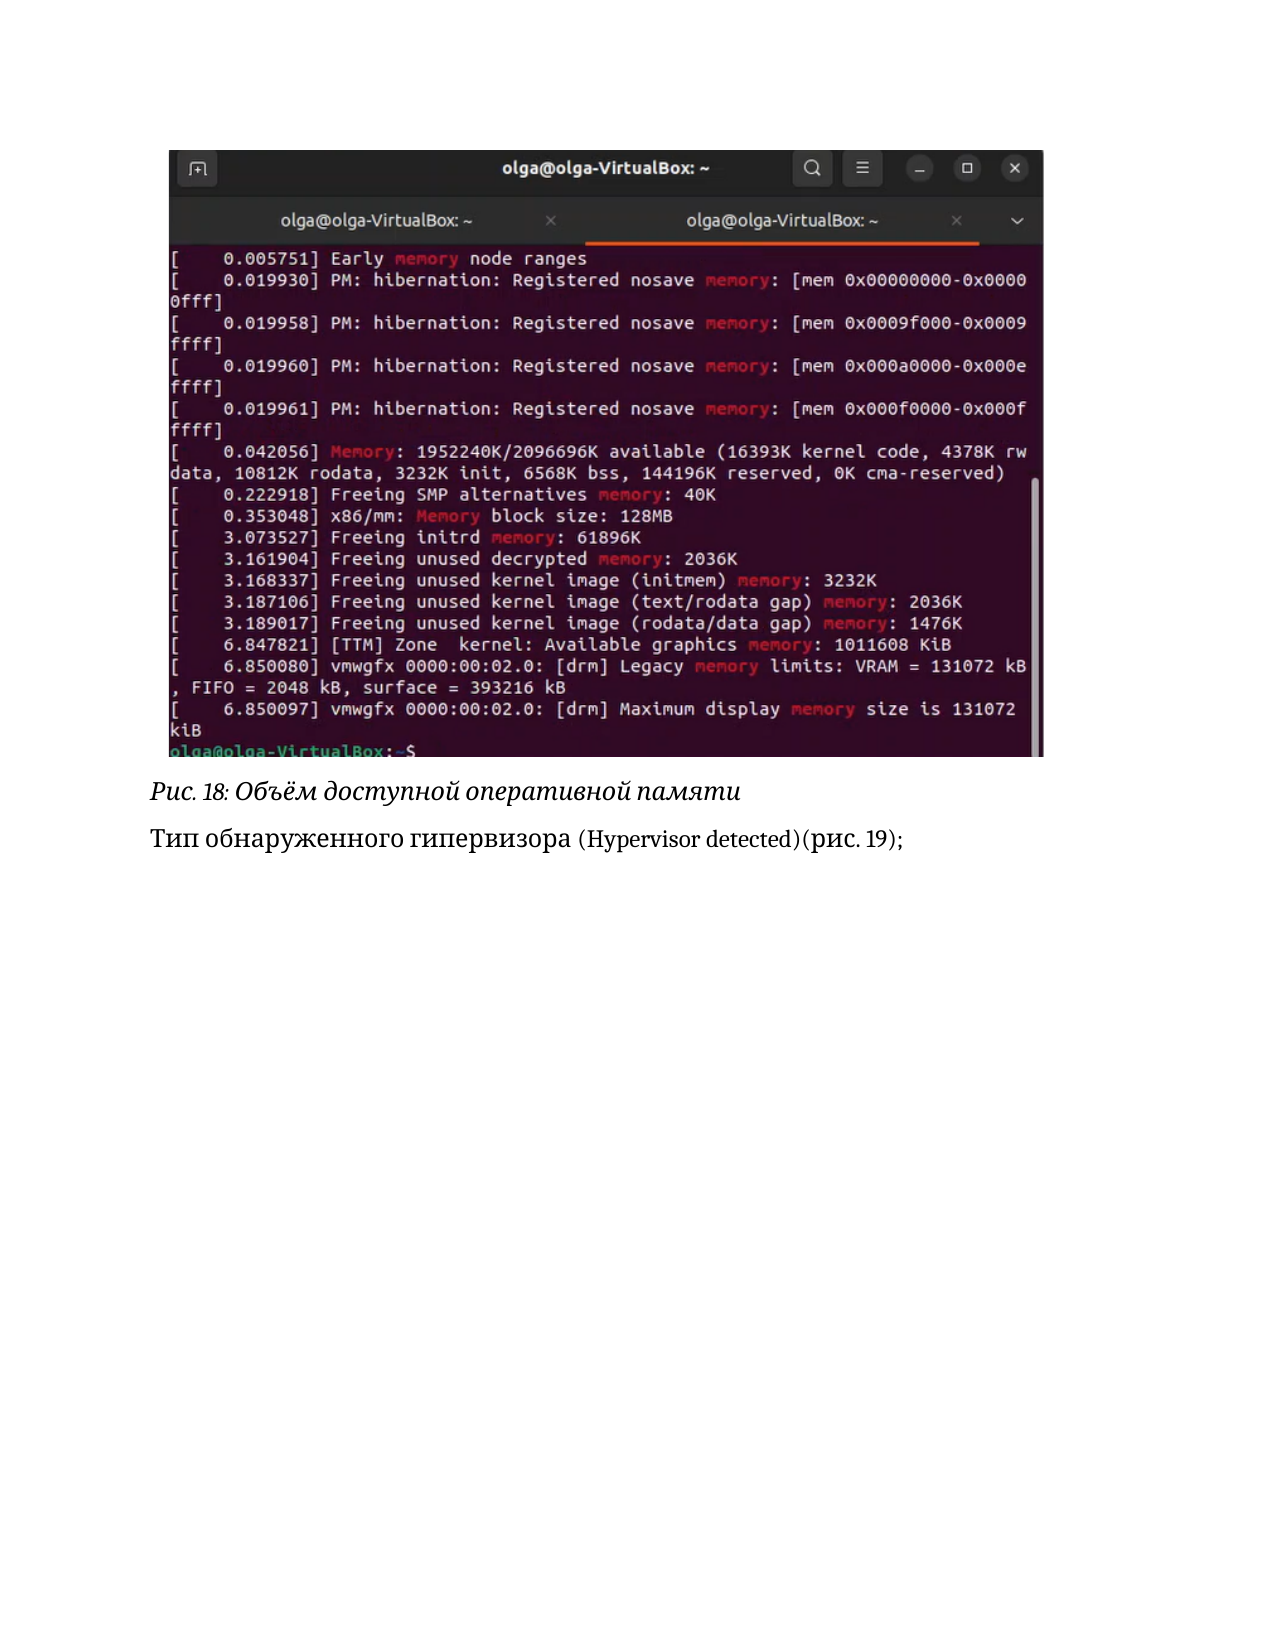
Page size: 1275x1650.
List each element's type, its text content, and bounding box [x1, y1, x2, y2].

picture [168, 150, 1044, 757]
text Тип обнаруженного гипервизора (Hypervisor detected)(рис. 19); [150, 825, 1125, 854]
text Рис. 18: Объём доступной оперативной памяти [150, 778, 1125, 806]
